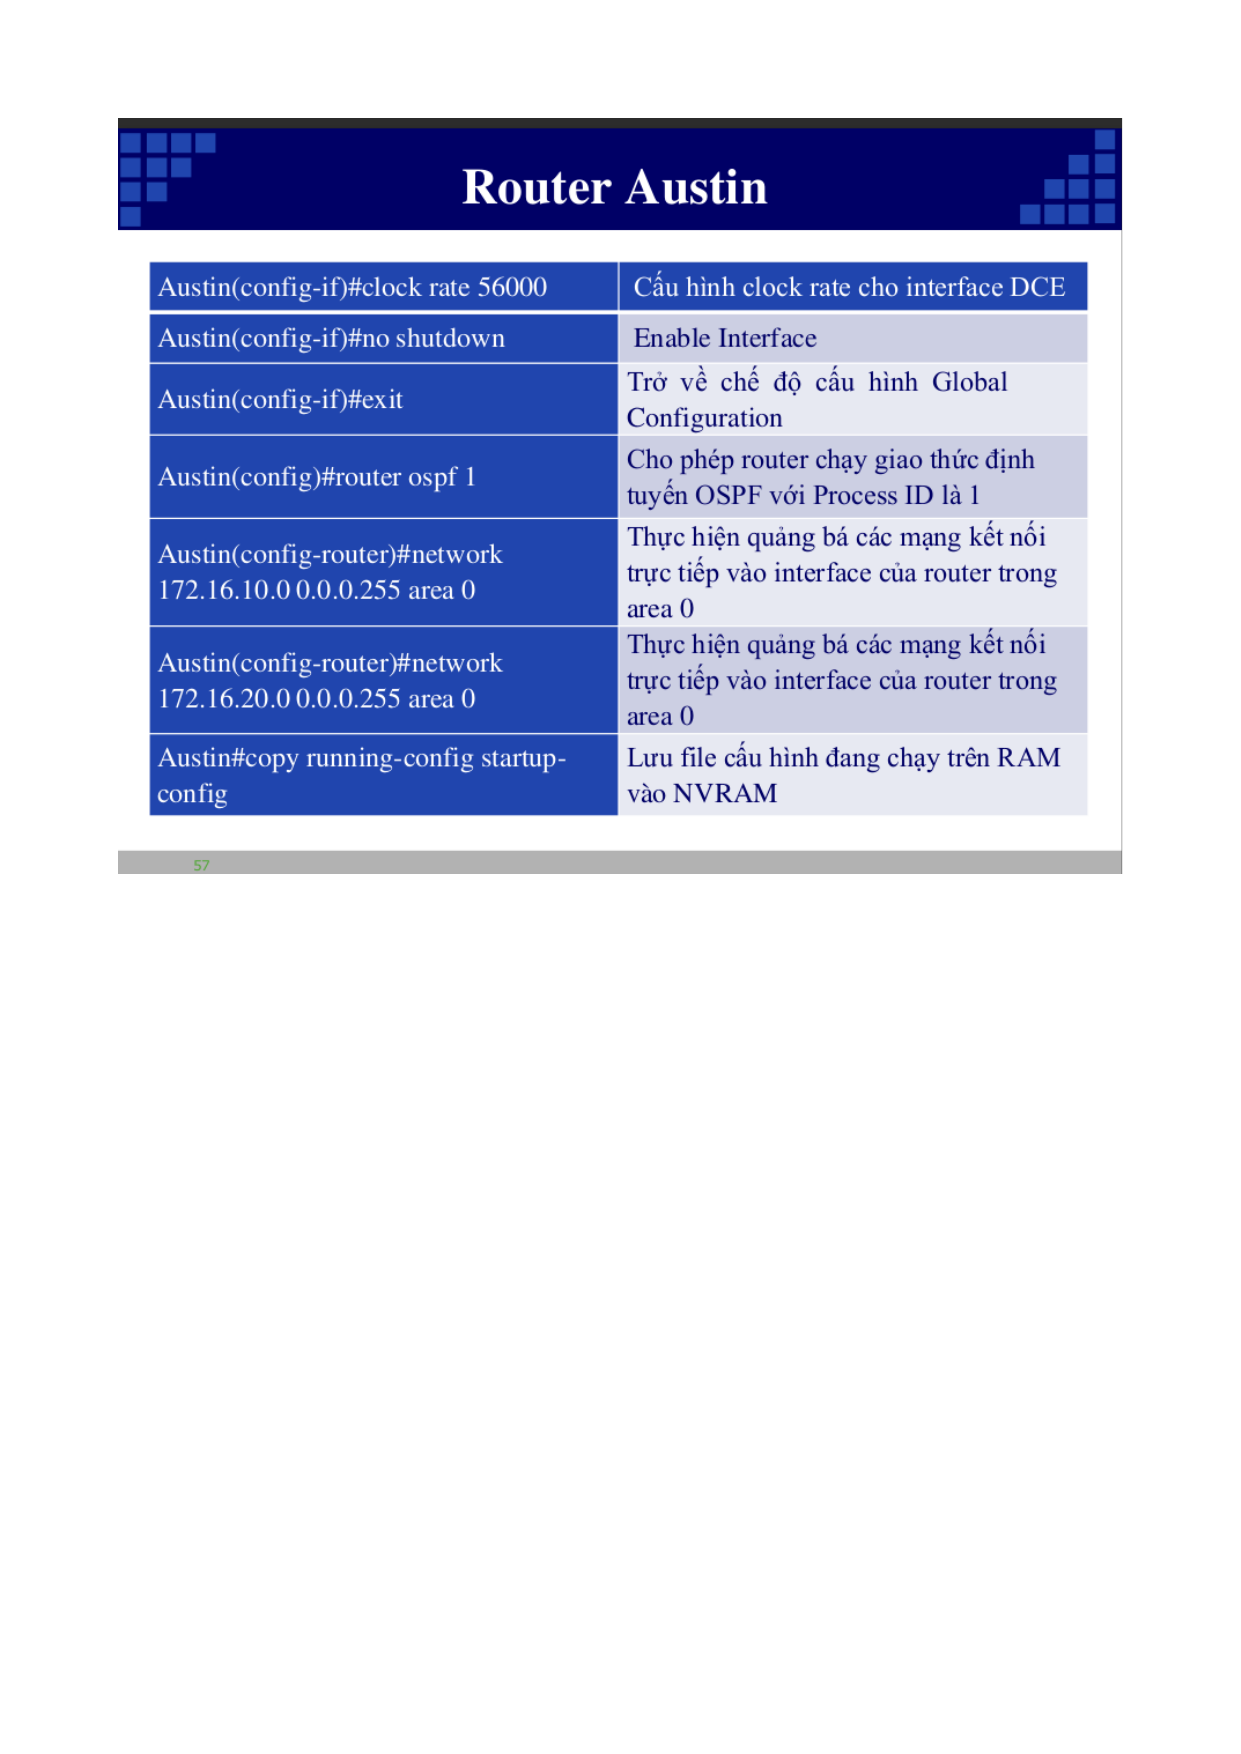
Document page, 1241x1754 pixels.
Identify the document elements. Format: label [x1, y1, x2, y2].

picture [118, 118, 1123, 874]
